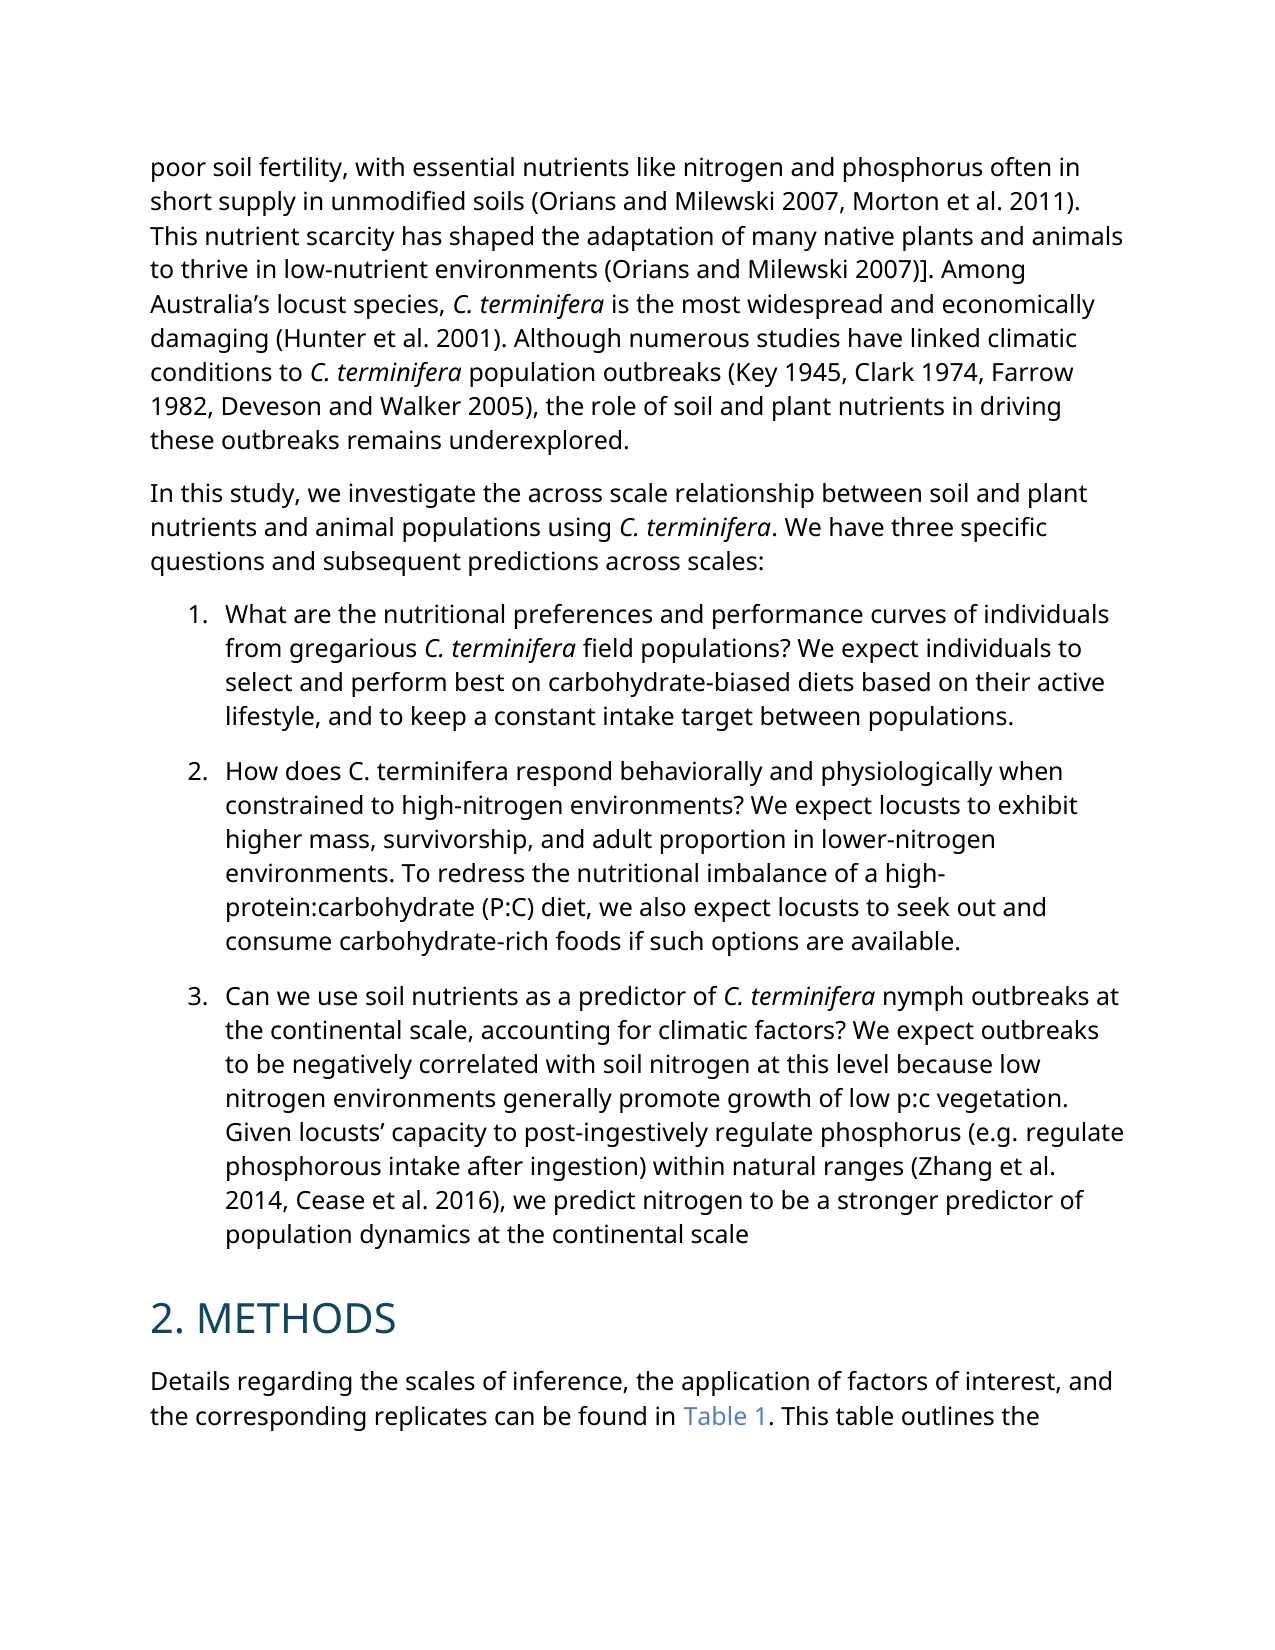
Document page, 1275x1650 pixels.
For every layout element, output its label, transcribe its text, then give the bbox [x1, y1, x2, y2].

list Can we use soil nutrients as a predictor of C. terminifera nymph outbreaks at the continental scale, accounting for climatic factors? We expect outbreaks to be negatively correlated with soil nitrogen at this level because low nitrogen environments generally promote growth of low p:c vegetation. Given locusts’ capacity to post-ingestively regulate phosphorus (e.g. regulate phosphorous intake after ingestion) within natural ranges (Zhang et al. 2014, Cease et al. 2016), we predict nitrogen to be a stronger predictor of population dynamics at the continental scale [187, 978, 1125, 1251]
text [150, 1364, 1125, 1432]
subtitle 2. METHODS [150, 1288, 1125, 1345]
list What are the nutritional preferences and performance curves of individuals from gregarious C. terminifera field populations? We expect individuals to select and perform best on carbohydrate-biased diets based on their active lifestyle, and to keep a constant intake target between populations. [187, 596, 1125, 732]
text In this study, we investigate the across scale relationship between soil and plant nutrients and animal populations using C. terminifera. We have three specific questions and subsequent predictions across scales: [150, 475, 1125, 577]
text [150, 150, 1125, 457]
list How does C. terminifera respond behaviorally and physiologically when constrained to high-nitrogen environments? We expect locusts to exhibit higher mass, survivorship, and adult proportion in lower-nitrogen environments. To redress the nutritional imbalance of a high-protein:carbohydrate (P:C) diet, we also expect locusts to seek out and consume carbohydrate-rich foods if such options are available. [187, 753, 1125, 958]
